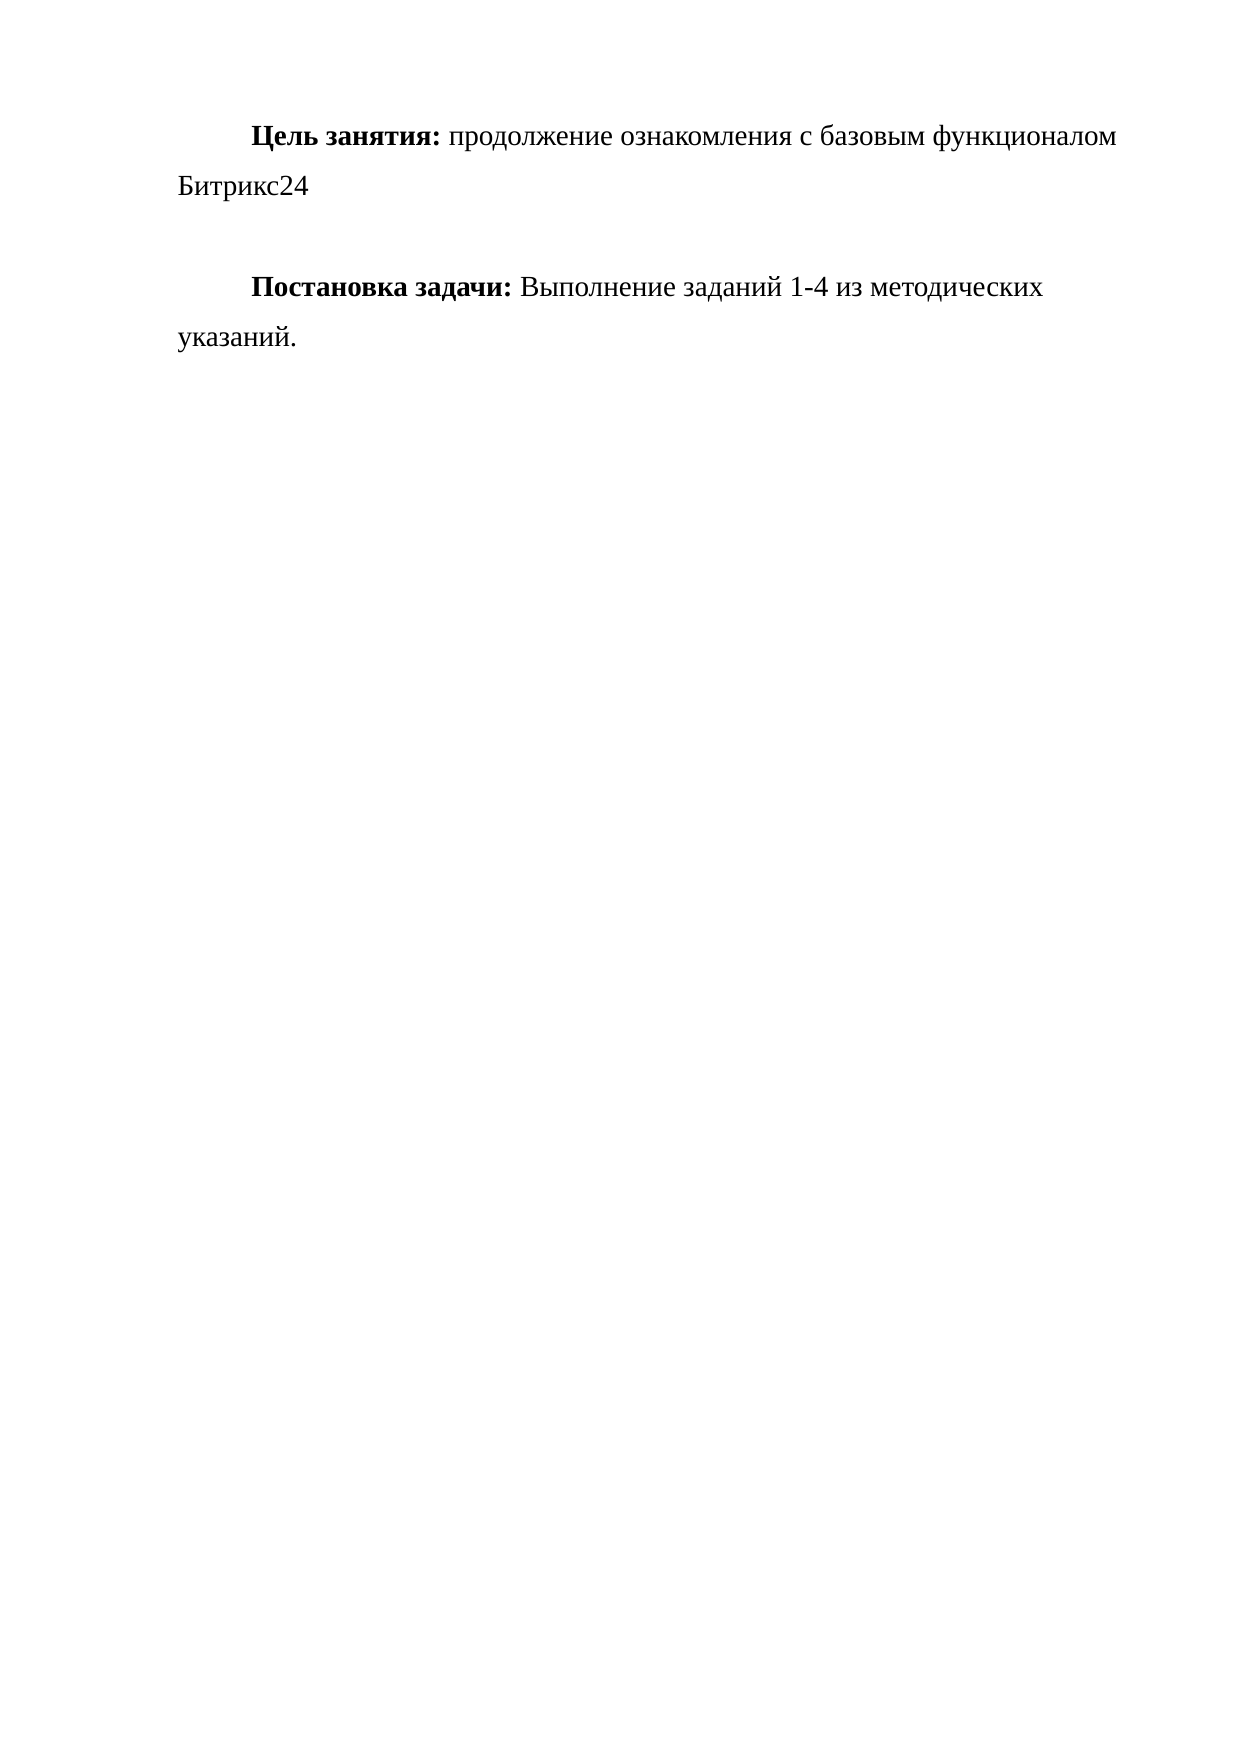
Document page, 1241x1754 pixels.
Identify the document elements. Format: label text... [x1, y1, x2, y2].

text Цель занятия: продолжение ознакомления с базовым функционалом Битрикс24 [177, 118, 1152, 202]
text Постановка задачи: Выполнение заданий 1-4 из методических указаний. [177, 269, 1152, 353]
